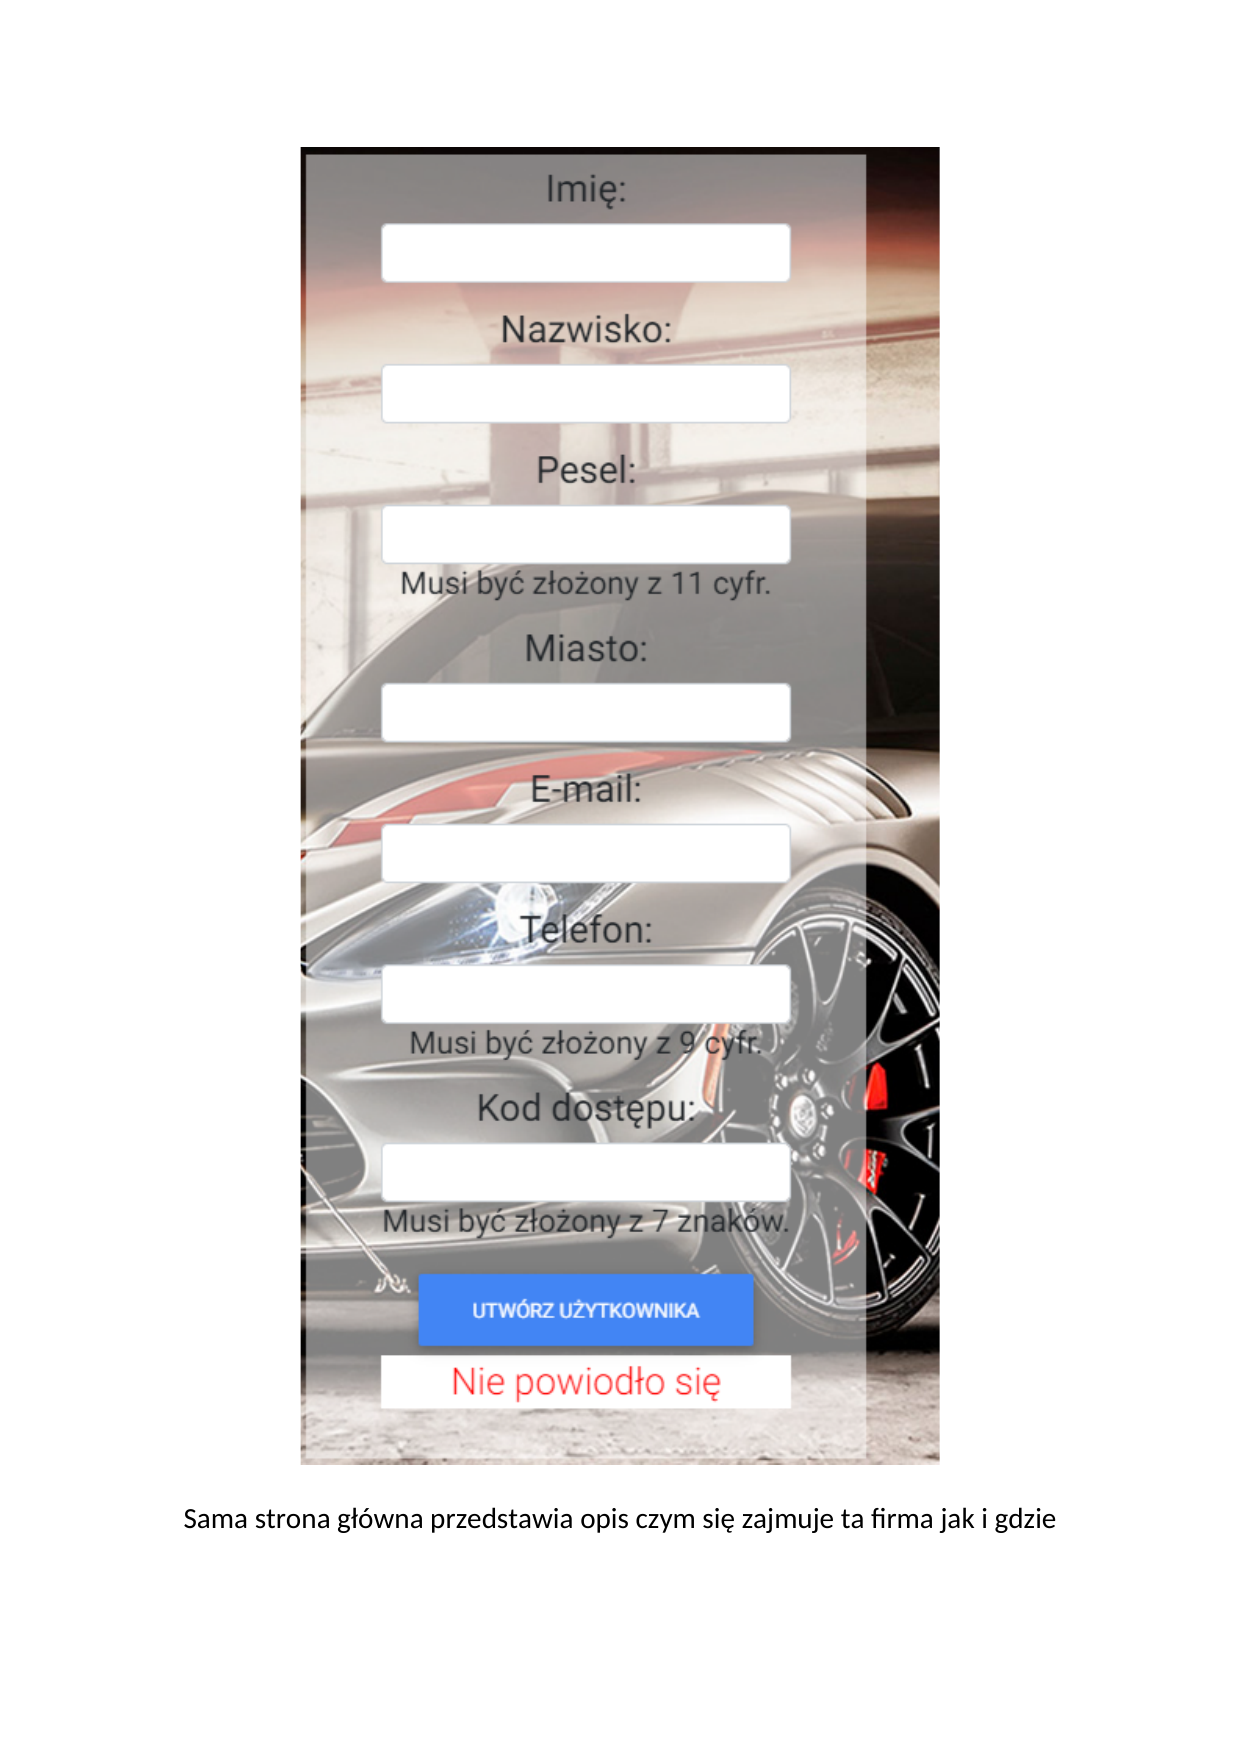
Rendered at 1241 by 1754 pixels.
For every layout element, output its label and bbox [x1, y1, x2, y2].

picture [300, 147, 940, 1465]
text [148, 1465, 1093, 1536]
